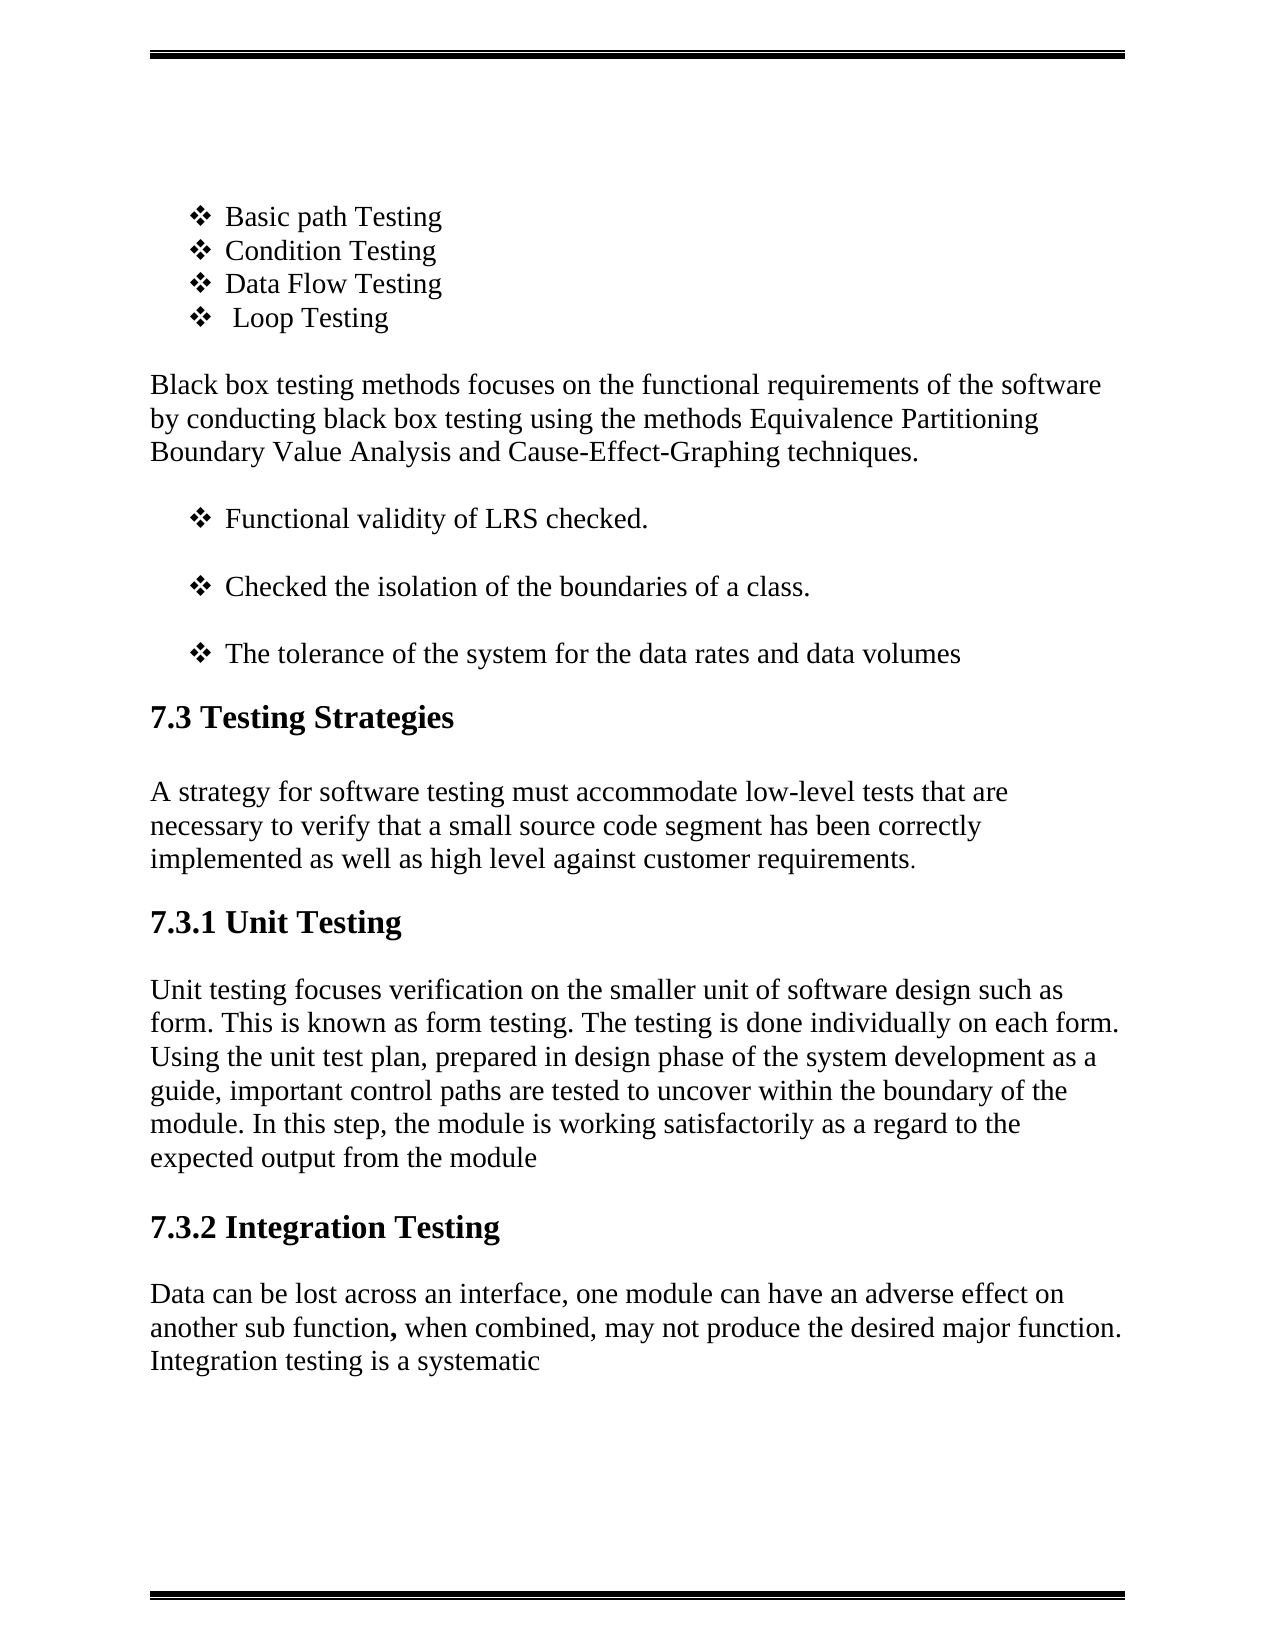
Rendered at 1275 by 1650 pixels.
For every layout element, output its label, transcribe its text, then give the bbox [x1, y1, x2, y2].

text 7.3 Testing Strategies [150, 698, 1125, 736]
text 7.3.1 Unit Testing [150, 903, 1125, 941]
list Condition Testing [187, 233, 1125, 267]
list Basic path Testing [187, 199, 1125, 233]
list Data Flow Testing [187, 267, 1125, 300]
text Data can be lost across an interface, one module can have an adverse effect on another sub function, when combined, may not produce the desired major function. Integration testing is a systematic [150, 1276, 1125, 1377]
text Unit testing focuses verification on the smaller unit of software design such as form. This is known as form testing. The testing is done individually on each form. Using the unit test plan, prepared in design phase of the system development as a guide, important control paths are tested to uncover within the boundary of the module. In this step, the module is working satisfactorily as a regard to the expected output from the module [150, 972, 1125, 1173]
list Functional validity of LRS checked. [187, 502, 1125, 535]
text Black box testing methods focuses on the functional requirements of the software by conducting black box testing using the methods Equivalence Partitioning Boundary Value Analysis and Cause-Effect-Graphing techniques. [150, 367, 1125, 468]
list Loop Testing [187, 300, 1125, 334]
text 7.3.2 Integration Testing [150, 1207, 1125, 1245]
list The tolerance of the system for the data rates and data volumes [187, 636, 1125, 670]
text A strategy for software testing must accommodate low-level tests that are necessary to verify that a small source code segment has been correctly implemented as well as high level against customer requirements. [150, 774, 1125, 875]
list Checked the isolation of the boundaries of a class. [187, 569, 1125, 602]
